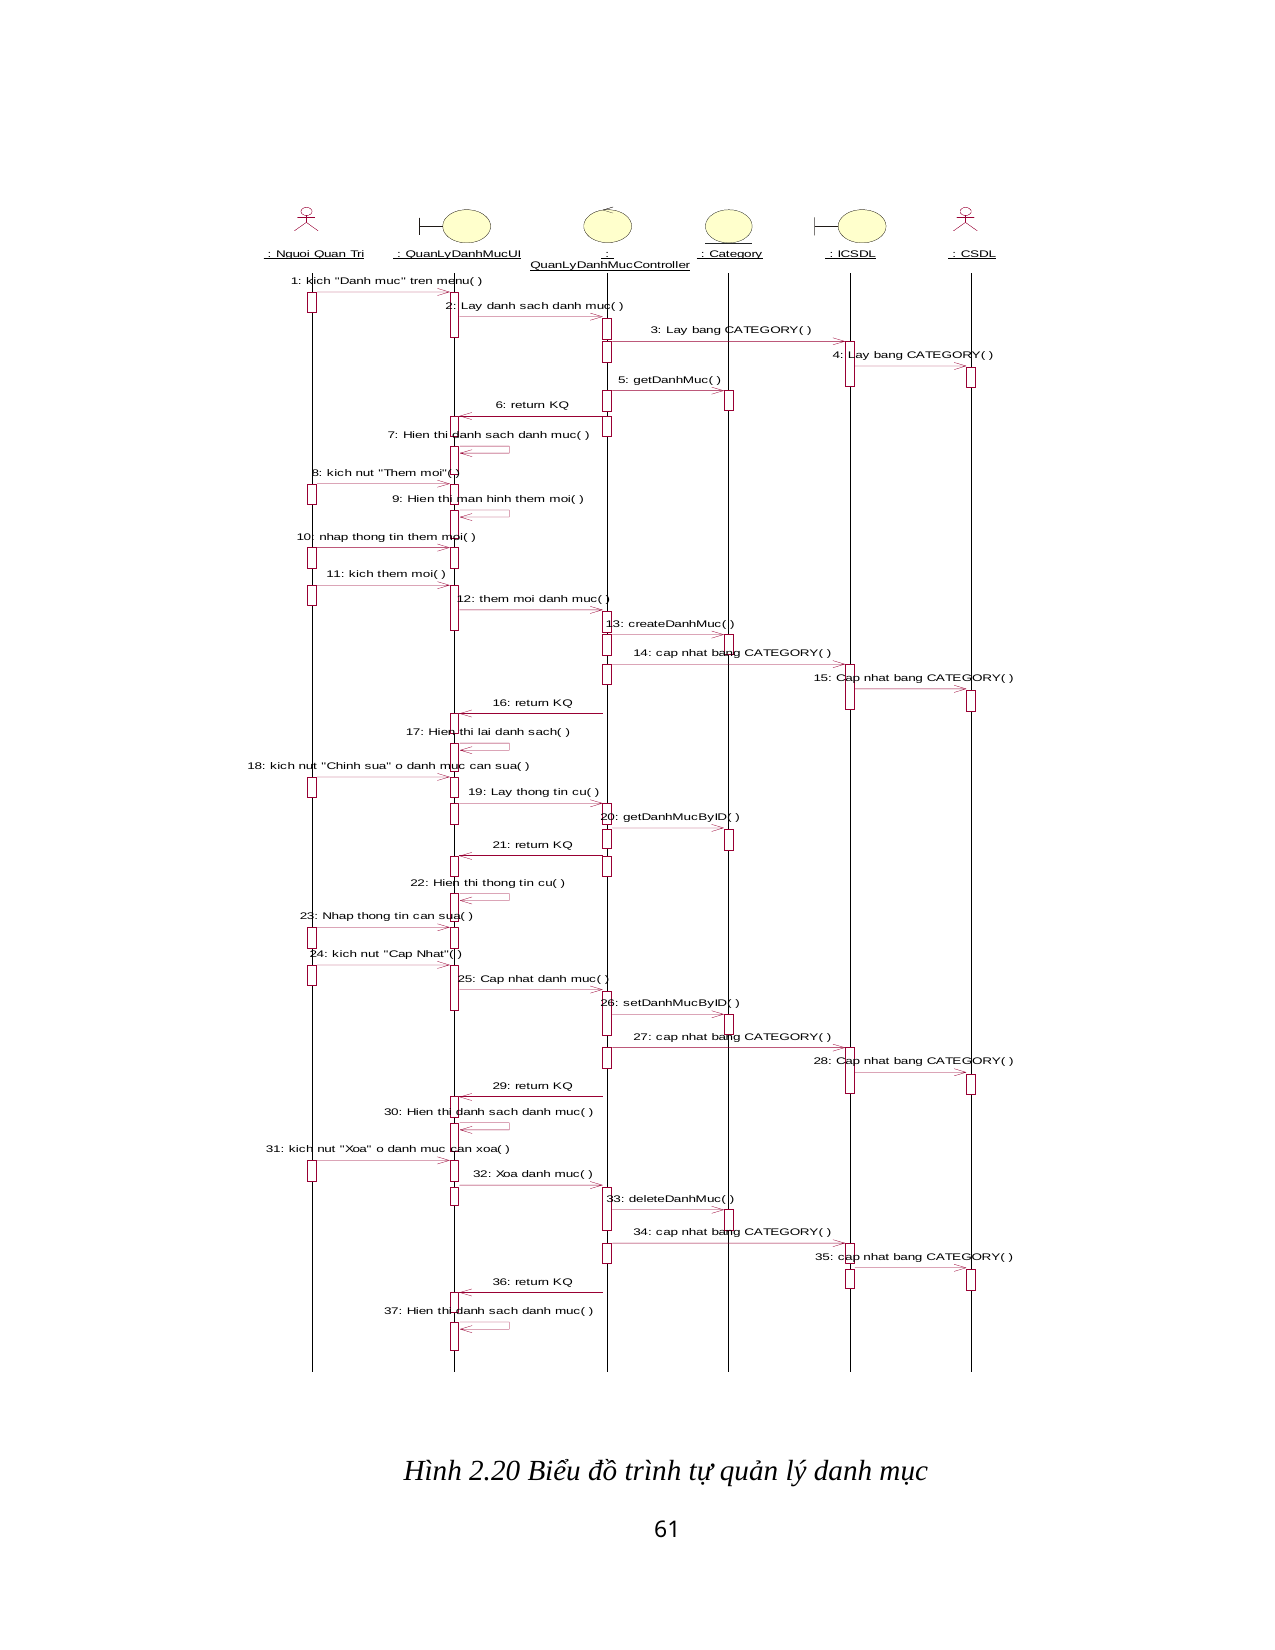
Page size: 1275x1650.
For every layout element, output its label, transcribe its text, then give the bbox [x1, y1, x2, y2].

text Hình 2.20 Biểu đồ trình tự quản lý danh mục [207, 1453, 1127, 1487]
